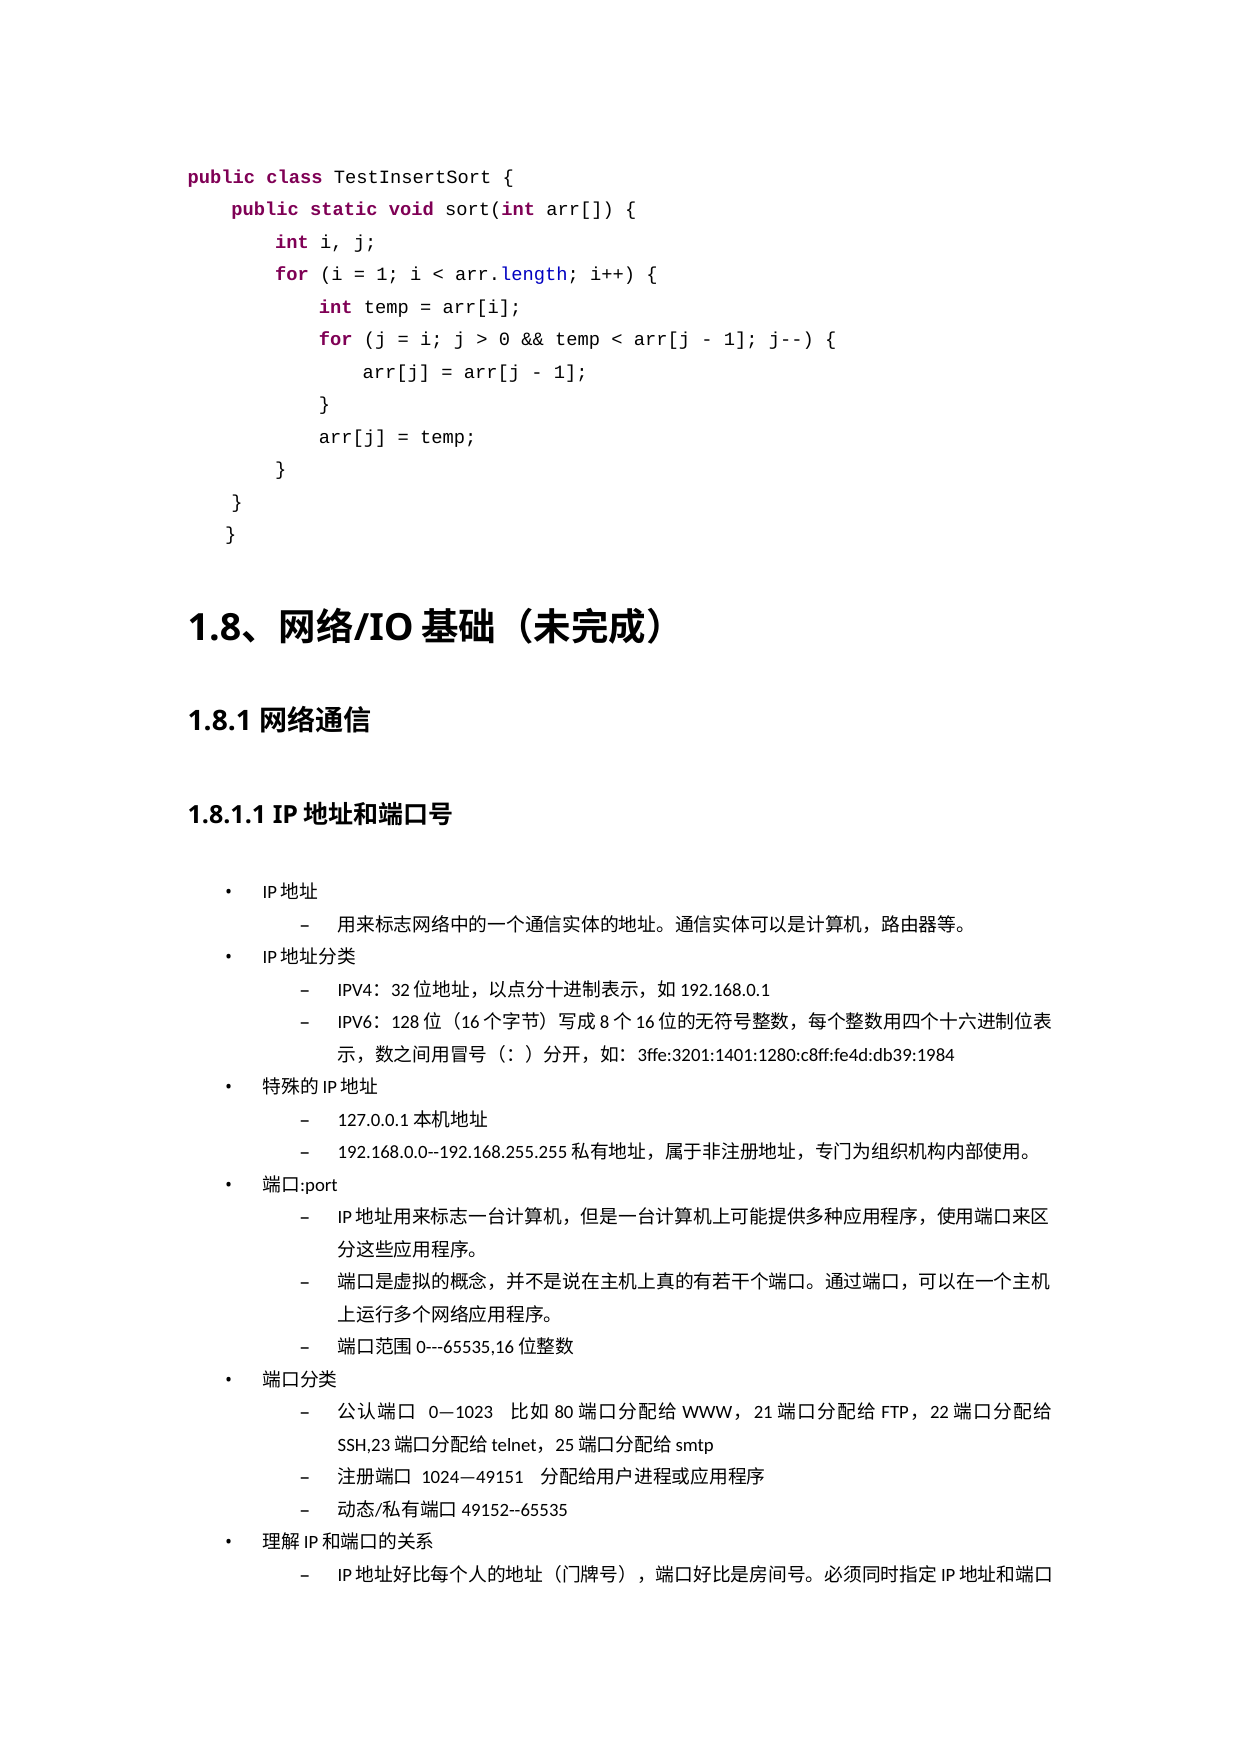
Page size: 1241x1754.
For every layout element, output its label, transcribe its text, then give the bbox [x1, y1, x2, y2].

list 端口:port [225, 1167, 1053, 1199]
text int temp = arr[i]; [187, 292, 1053, 324]
subtitle 1.8.1 网络通信 [187, 686, 1053, 751]
list 127.0.0.1 本机地址 [300, 1102, 1053, 1134]
list 动态/私有端口 49152--65535 [300, 1492, 1053, 1524]
text } [187, 454, 1053, 487]
text } [187, 519, 1053, 552]
list 端口是虚拟的概念，并不是说在主机上真的有若干个端口。通过端口，可以在一个主机上运行多个网络应用程序。 [300, 1264, 1053, 1329]
list 特殊的IP地址 [225, 1069, 1053, 1102]
text public class TestInsertSort { [187, 162, 1053, 194]
list 公认端口 0—1023 比如80端口分配给WWW，21端口分配给FTP，22端口分配给SSH,23端口分配给telnet，25端口分配给smtp [300, 1394, 1053, 1459]
text arr[j] = arr[j - 1]; [187, 357, 1053, 389]
list IP地址 [225, 874, 1053, 907]
list IPV4：32位地址，以点分十进制表示，如192.168.0.1 [300, 972, 1053, 1004]
list 用来标志网络中的一个通信实体的地址。通信实体可以是计算机，路由器等。 [300, 907, 1053, 939]
text arr[j] = temp; [187, 422, 1053, 454]
text int i, j; [187, 227, 1053, 259]
text for (i = 1; i < arr.length; i++) { [187, 259, 1053, 292]
list IP地址分类 [225, 939, 1053, 972]
list 端口分类 [225, 1362, 1053, 1394]
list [300, 1557, 1053, 1589]
text } [187, 389, 1053, 422]
text for (j = i; j > 0 && temp < arr[j - 1]; j--) { [187, 324, 1053, 357]
subtitle 1.8.1.1 IP地址和端口号 [187, 780, 1053, 845]
list 端口范围0---65535,16位整数 [300, 1329, 1053, 1362]
text } [187, 487, 1053, 519]
text public static void sort(int arr[]) { [187, 194, 1053, 227]
subtitle 1.8、网络/IO基础（未完成） [187, 592, 1053, 657]
list IPV6：128位（16个字节）写成8个16位的无符号整数，每个整数用四个十六进制位表示，数之间用冒号（：）分开，如：3ffe:3201:1401:1280:c8ff:fe4d:db39:1984 [300, 1004, 1053, 1069]
list 注册端口 1024—49151 分配给用户进程或应用程序 [300, 1459, 1053, 1492]
list 192.168.0.0--192.168.255.255私有地址，属于非注册地址，专门为组织机构内部使用。 [300, 1134, 1053, 1167]
list 理解IP和端口的关系 [225, 1524, 1053, 1557]
list IP地址用来标志一台计算机，但是一台计算机上可能提供多种应用程序，使用端口来区分这些应用程序。 [300, 1199, 1053, 1264]
